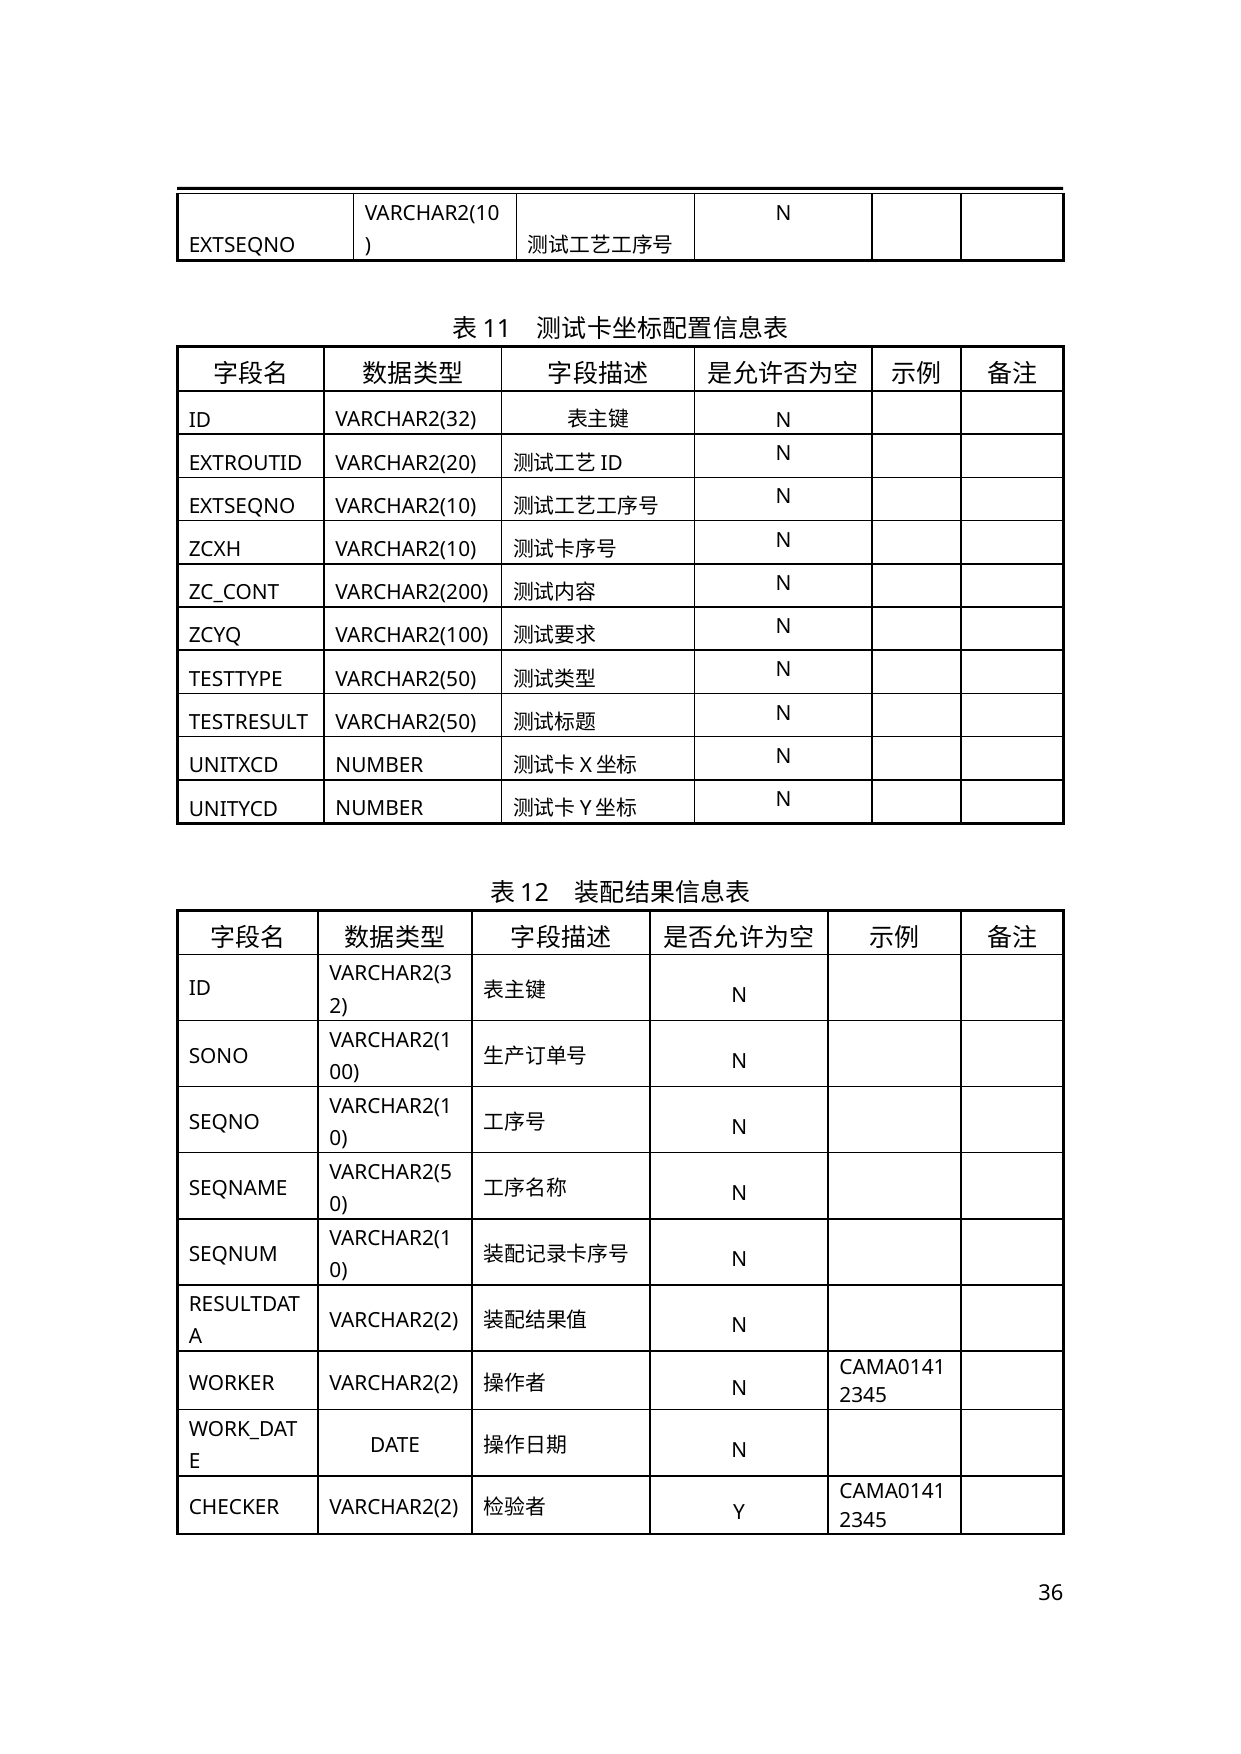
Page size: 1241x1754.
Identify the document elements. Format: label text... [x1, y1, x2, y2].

table_header 示例 [873, 348, 960, 390]
table_cell ZCYQ [179, 608, 323, 649]
table_header 数据类型 [325, 348, 501, 390]
table_cell NUMBER [325, 737, 501, 779]
text 表11 测试卡坐标配置信息表 [177, 303, 1063, 345]
table_cell [873, 392, 960, 433]
table_cell EXTROUTID [179, 435, 323, 476]
table_cell N [651, 955, 827, 1019]
table_cell 测试内容 [502, 565, 694, 606]
table_cell VARCHAR2(50) [325, 694, 501, 736]
table_cell VARCHAR2(10) [319, 1220, 471, 1284]
table_cell [962, 435, 1062, 476]
table_cell VARCHAR2(10) [325, 521, 501, 563]
table_cell VARCHAR2(10) [319, 1087, 471, 1152]
table_cell 工序名称 [473, 1153, 649, 1218]
table_cell 测试卡X坐标 [502, 737, 694, 779]
table_cell VARCHAR2(32) [319, 955, 471, 1019]
table_cell VARCHAR2(20) [325, 435, 501, 476]
table_cell VARCHAR2(10) [354, 194, 516, 259]
table_cell [829, 1286, 960, 1350]
table_cell N [695, 194, 871, 259]
table_cell [829, 1153, 960, 1218]
table_cell [962, 608, 1062, 649]
table_cell VARCHAR2(50) [319, 1153, 471, 1218]
table_cell N [695, 781, 871, 822]
table_cell 测试卡Y坐标 [502, 781, 694, 822]
table_cell [873, 694, 960, 736]
table_cell [962, 392, 1062, 433]
table_cell [829, 1410, 960, 1475]
table_header 备注 [962, 348, 1062, 390]
table_cell ID [179, 392, 323, 433]
table_cell [873, 651, 960, 692]
table_cell 测试要求 [502, 608, 694, 649]
table_header 示例 [829, 912, 960, 953]
table_header 数据类型 [319, 912, 471, 953]
table_cell [962, 1286, 1062, 1350]
table_cell N [651, 1021, 827, 1086]
table_cell [873, 521, 960, 563]
table_cell [962, 1087, 1062, 1152]
table_cell [962, 737, 1062, 779]
text 表12 装配结果信息表 [177, 867, 1063, 909]
table_cell [873, 737, 960, 779]
table_cell EXTSEQNO [179, 478, 323, 519]
table_header 字段描述 [502, 348, 694, 390]
table_cell [962, 521, 1062, 563]
table_header 备注 [962, 912, 1062, 953]
table_cell 测试工艺工序号 [502, 478, 694, 519]
table_cell [873, 194, 960, 259]
table_cell [873, 478, 960, 519]
table_cell [829, 1087, 960, 1152]
table_cell CHECKER [179, 1477, 317, 1533]
table_cell SEQNUM [179, 1220, 317, 1284]
table_cell [962, 565, 1062, 606]
table_cell [962, 1410, 1062, 1475]
table_header 字段描述 [473, 912, 649, 953]
table_header 字段名 [179, 348, 323, 390]
table_cell 测试工艺工序号 [517, 194, 694, 259]
table_cell N [695, 651, 871, 692]
table_cell [873, 608, 960, 649]
table_cell ID [179, 955, 317, 1019]
table_cell [873, 435, 960, 476]
table_cell 测试标题 [502, 694, 694, 736]
table_cell [962, 1352, 1062, 1409]
table_cell EXTSEQNO [179, 194, 353, 259]
table_cell Y [651, 1477, 827, 1533]
table_cell 操作日期 [473, 1410, 649, 1475]
table_cell VARCHAR2(10) [325, 478, 501, 519]
table_cell CAMA01412345 [829, 1477, 960, 1533]
table_cell TESTTYPE [179, 651, 323, 692]
table_cell VARCHAR2(2) [319, 1477, 471, 1533]
table_cell SONO [179, 1021, 317, 1086]
table_cell 装配结果值 [473, 1286, 649, 1350]
table_cell UNITXCD [179, 737, 323, 779]
table_cell 工序号 [473, 1087, 649, 1152]
table_cell 操作者 [473, 1352, 649, 1409]
table_cell N [651, 1352, 827, 1409]
table_cell [829, 1220, 960, 1284]
table_cell 生产订单号 [473, 1021, 649, 1086]
table_cell 检验者 [473, 1477, 649, 1533]
table_cell N [695, 608, 871, 649]
table_cell CAMA01412345 [829, 1352, 960, 1409]
table_cell N [695, 521, 871, 563]
table_cell [962, 194, 1062, 259]
table_cell TESTRESULT [179, 694, 323, 736]
table_cell 表主键 [502, 392, 694, 433]
table_cell [873, 565, 960, 606]
table_cell 表主键 [473, 955, 649, 1019]
table_cell VARCHAR2(200) [325, 565, 501, 606]
table_cell [962, 1220, 1062, 1284]
table_cell 测试工艺ID [502, 435, 694, 476]
table_cell [962, 781, 1062, 822]
table_cell N [651, 1220, 827, 1284]
table_cell 装配记录卡序号 [473, 1220, 649, 1284]
table_cell N [651, 1153, 827, 1218]
table_cell VARCHAR2(100) [319, 1021, 471, 1086]
table_cell [962, 1477, 1062, 1533]
table_cell N [695, 392, 871, 433]
table_cell RESULTDATA [179, 1286, 317, 1350]
table_cell N [695, 694, 871, 736]
table_cell ZCXH [179, 521, 323, 563]
table_cell [962, 478, 1062, 519]
table_cell N [695, 737, 871, 779]
table_cell N [651, 1410, 827, 1475]
table_cell DATE [319, 1410, 471, 1475]
table_cell ZC_CONT [179, 565, 323, 606]
table_cell N [651, 1087, 827, 1152]
table_cell [962, 651, 1062, 692]
table_cell SEQNO [179, 1087, 317, 1152]
table_cell [829, 1021, 960, 1086]
table_cell NUMBER [325, 781, 501, 822]
table_header 是允许否为空 [695, 348, 871, 390]
table_cell VARCHAR2(2) [319, 1352, 471, 1409]
table_cell N [695, 478, 871, 519]
table_cell VARCHAR2(32) [325, 392, 501, 433]
table_cell [962, 1153, 1062, 1218]
table_cell UNITYCD [179, 781, 323, 822]
table_cell N [695, 435, 871, 476]
table_cell 测试卡序号 [502, 521, 694, 563]
table_cell [829, 955, 960, 1019]
table_cell N [695, 565, 871, 606]
table_cell VARCHAR2(50) [325, 651, 501, 692]
table_cell [962, 1021, 1062, 1086]
table_cell N [651, 1286, 827, 1350]
table_cell WORKER [179, 1352, 317, 1409]
table_cell [962, 955, 1062, 1019]
table_cell SEQNAME [179, 1153, 317, 1218]
table_header 是否允许为空 [651, 912, 827, 953]
table_cell 测试类型 [502, 651, 694, 692]
table_cell VARCHAR2(2) [319, 1286, 471, 1350]
table_cell WORK_DATE [179, 1410, 317, 1475]
table_cell VARCHAR2(100) [325, 608, 501, 649]
table_header 字段名 [179, 912, 317, 953]
table_cell [873, 781, 960, 822]
table_cell [962, 694, 1062, 736]
